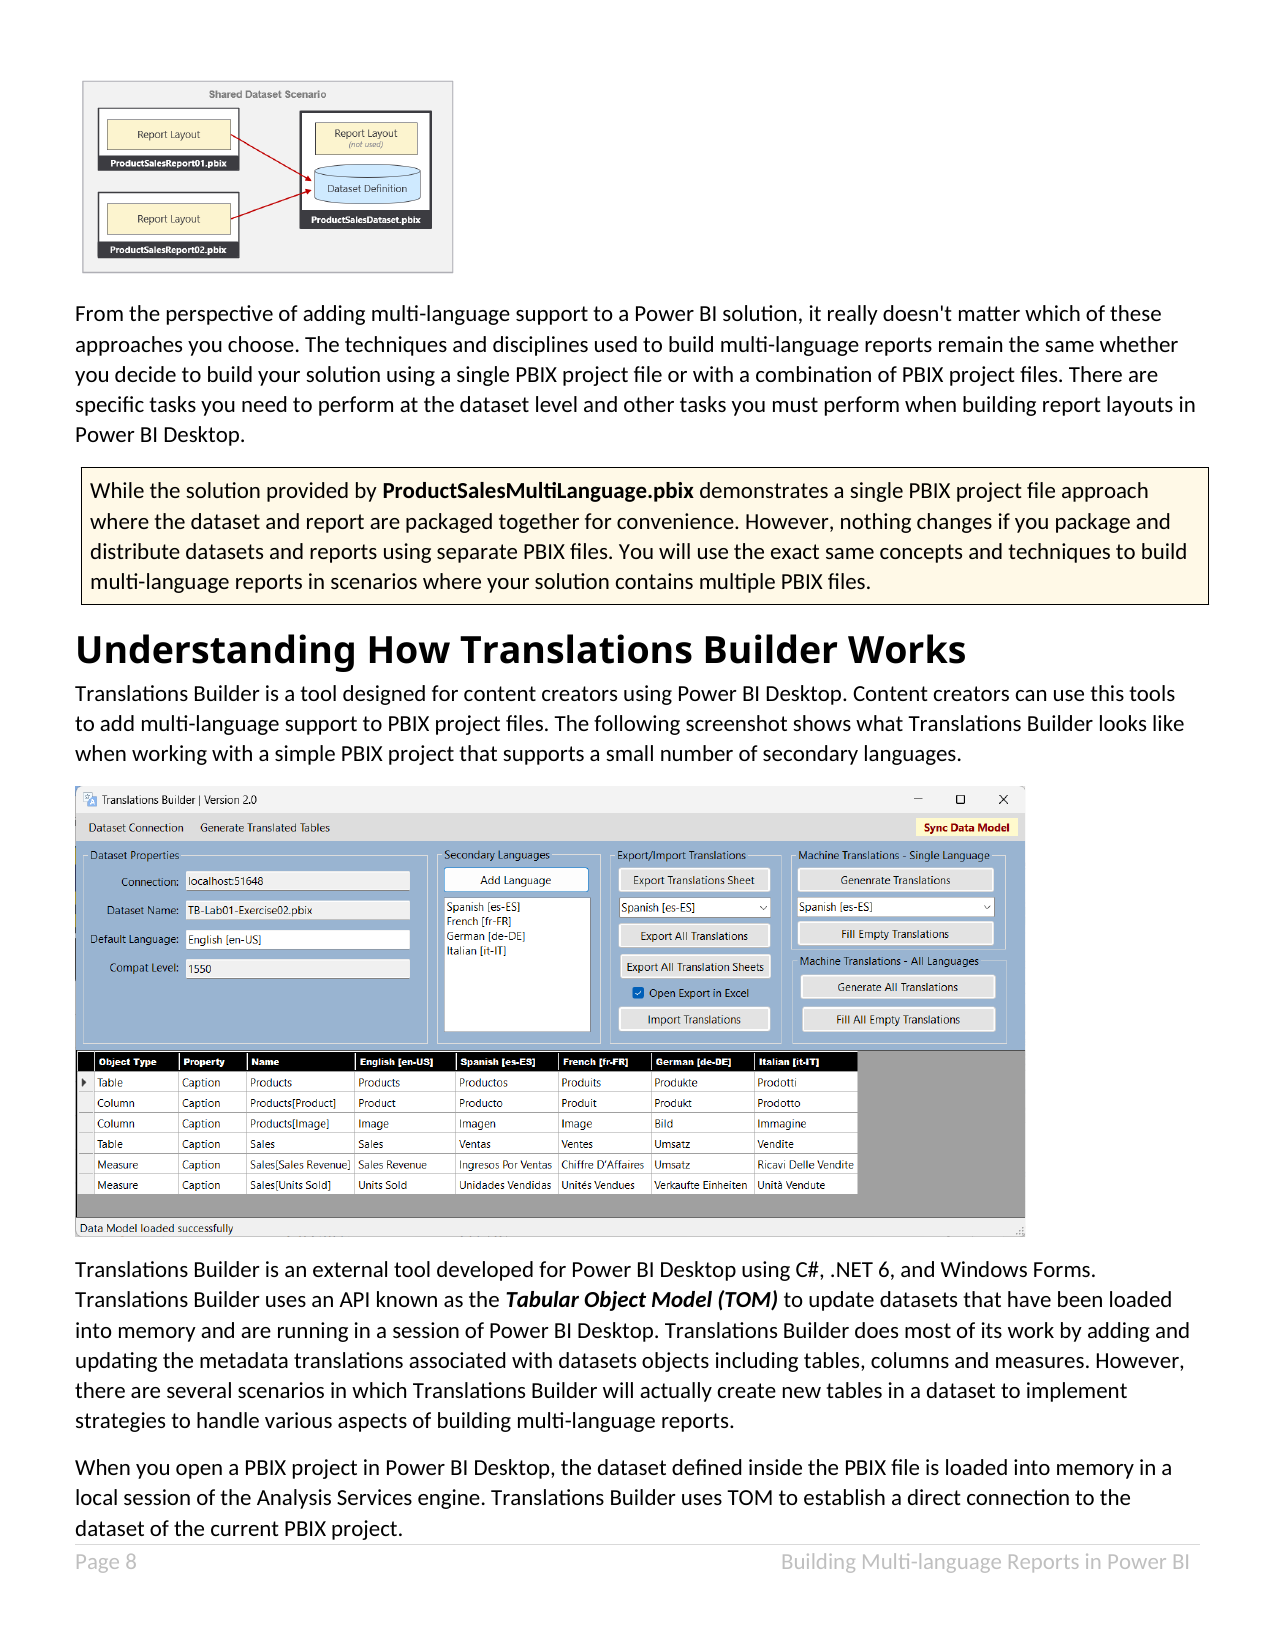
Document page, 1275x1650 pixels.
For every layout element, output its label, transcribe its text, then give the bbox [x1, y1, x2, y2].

text While the solution provided by ProductSalesMultiLanguage.pbix demonstrates a single PBIX project file approach where the dataset and report are packaged together for convenience. However, nothing changes if you package and distribute datasets and reports using separate PBIX files. You will use the exact same concepts and techniques to build multi-language reports in scenarios where your solution contains multiple PBIX files. [82, 468, 1208, 604]
text From the perspective of adding multi-language support to a Power BI solution, it really doesn't matter which of these approaches you choose. The techniques and disciplines used to build multi-language reports remain the same whether you decide to build your solution using a single PBIX project file or with a combination of PBIX project files. There are specific tasks you need to perform at the dataset level and other tasks you must perform when building report layouts in Power BI Desktop. [75, 299, 1200, 448]
text Translations Builder is an external tool developed for Power BI Desktop using C#, .NET 6, and Windows Forms. Translations Builder uses an API known as the Tabular Object Model (TOM) to update datasets that have been loaded into memory and are running in a session of Power BI Desktop. Translations Builder does most of its work by adding and updating the metadata translations associated with datasets objects including tables, columns and measures. However, there are several scenarios in which Translations Builder will actually create new tables in a dataset to implement strategies to handle various aspects of building multi-language reports. [75, 1255, 1200, 1434]
text Translations Builder is a tool designed for content creators using Power BI Desktop. Content creators can use this tools to add multi-language support to PBIX project files. The following screenshot shows what Translations Builder looks like when working with a simple PBIX project that supports a small number of secondary languages. [75, 679, 1200, 767]
subtitle Understanding How Translations Builder Works [75, 623, 1200, 674]
picture [75, 786, 1025, 1237]
picture [75, 75, 457, 281]
text When you open a PBIX project in Power BI Desktop, the dataset defined inside the PBIX file is loaded into memory in a local session of the Analysis Services engine. Translations Builder uses TOM to establish a direct connection to the dataset of the current PBIX project. [75, 1453, 1200, 1542]
